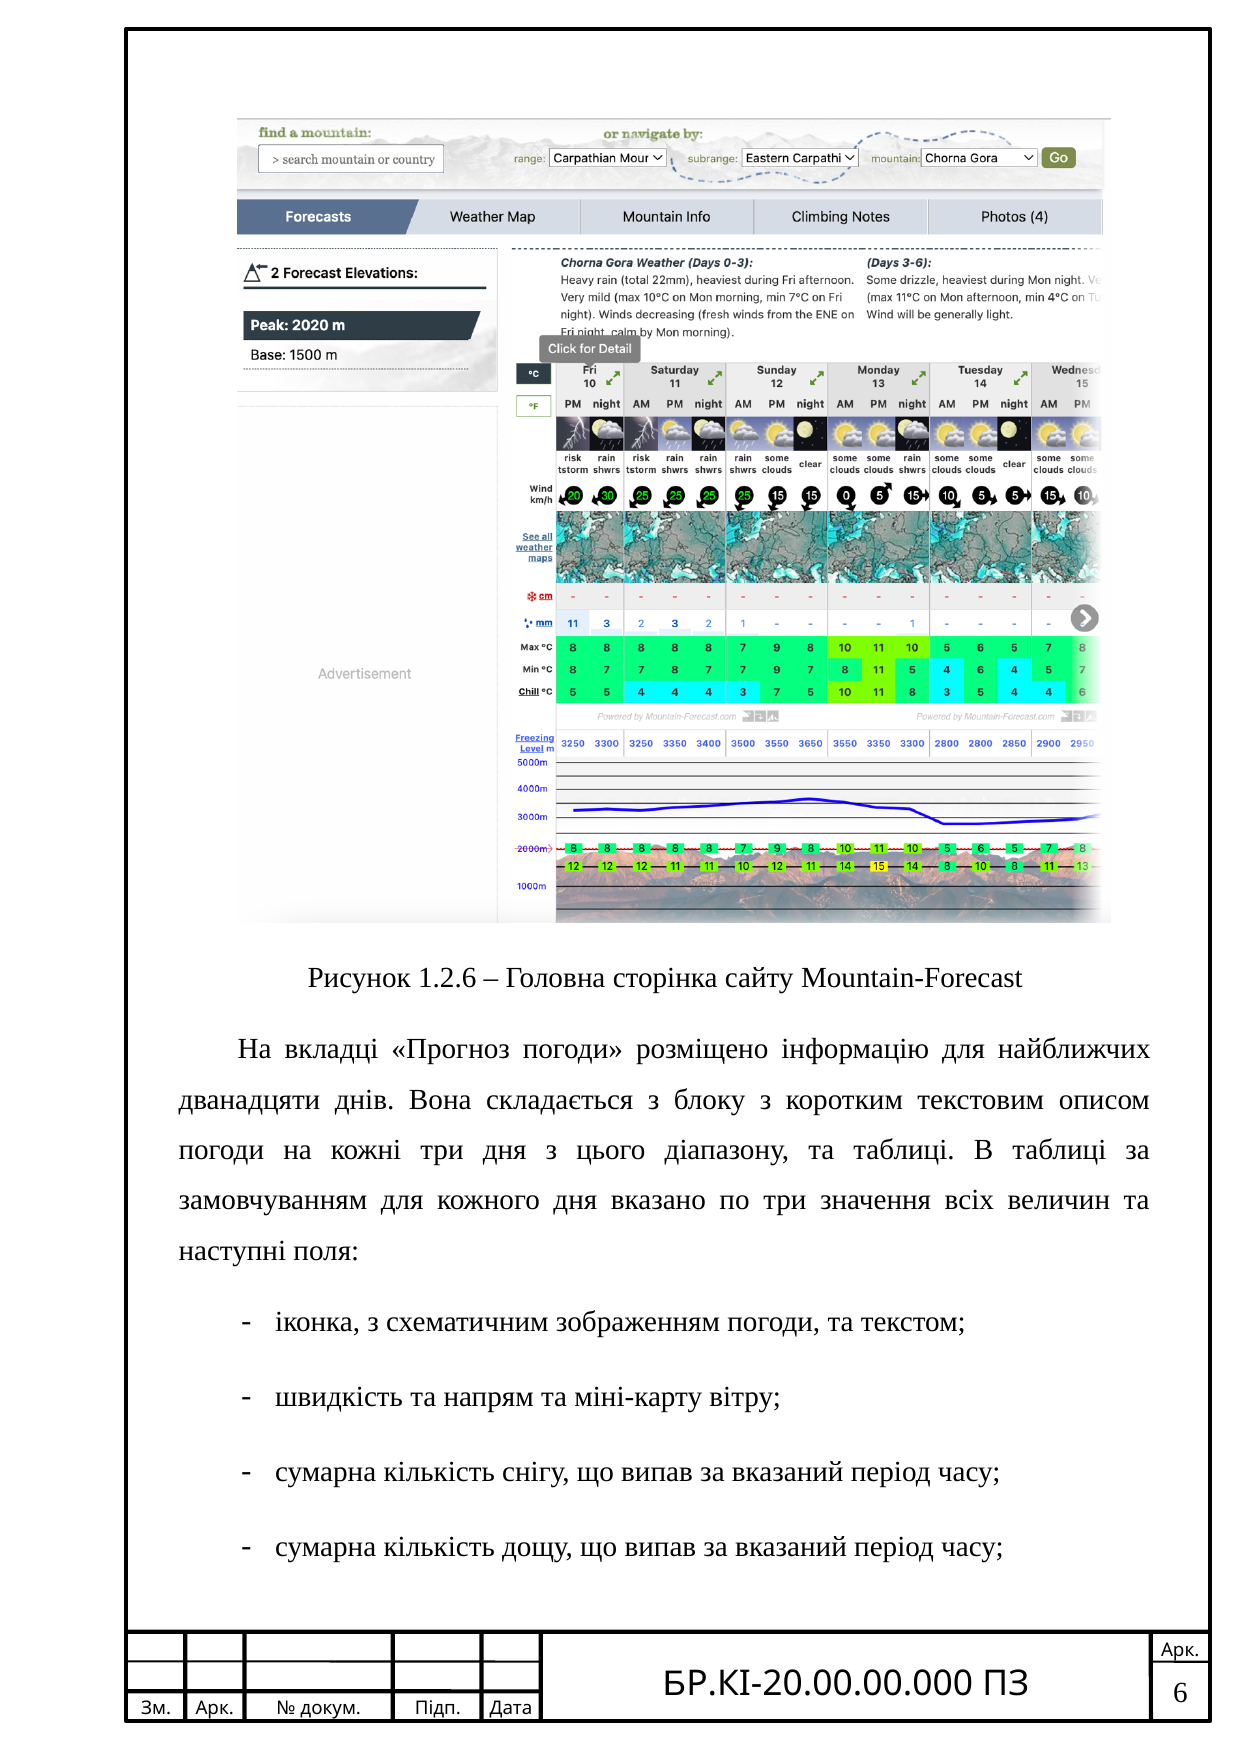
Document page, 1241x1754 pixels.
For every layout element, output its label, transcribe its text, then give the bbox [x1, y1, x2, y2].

list сумарна кількість снігу, що випав за вказаний період часу; [237, 1454, 1152, 1490]
list іконка, з схематичним зображенням погоди, та текстом; [237, 1304, 1152, 1340]
list сумарна кількість дощу, що випав за вказаний період часу; [237, 1529, 1152, 1565]
text На вкладці «Прогноз погоди» розміщено інформацію для найближчих дванадцяти днів. Вона складається з блоку з коротким текстовим описом погоди на кожні три дня з цього діапазону, та таблиці. В таблиці за замовчуванням для кожного дня вказано по три значення всіх величин та наступні поля: [178, 1032, 1152, 1266]
text Рисунок 1.2.6 – Головна сторінка сайту Mountain-Forecast [178, 960, 1152, 994]
picture [237, 118, 1111, 923]
list швидкість та напрям та міні-карту вітру; [237, 1379, 1152, 1415]
